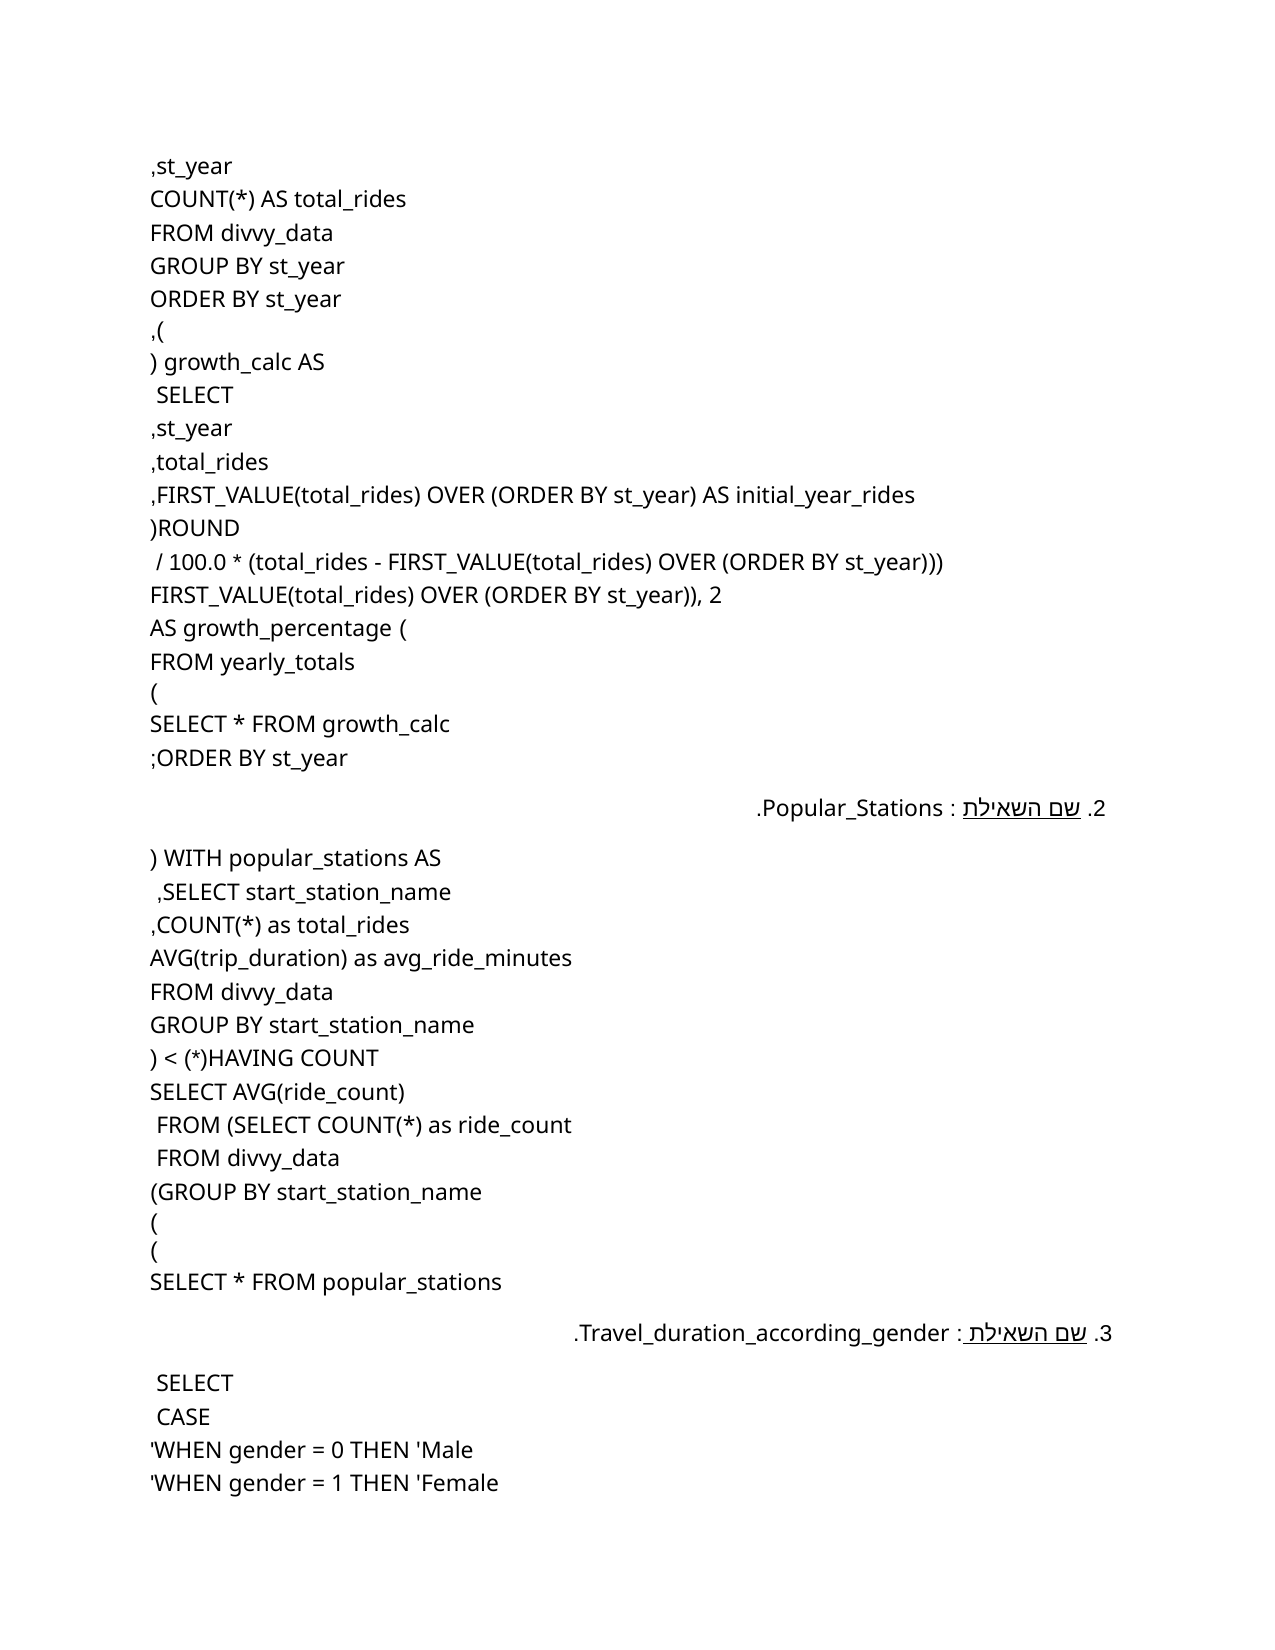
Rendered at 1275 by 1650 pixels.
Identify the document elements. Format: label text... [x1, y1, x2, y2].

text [150, 150, 1125, 773]
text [150, 1367, 1125, 1498]
text 3. שם השאילת : Travel_duration_according_gender. [150, 1317, 1125, 1348]
text WITH popular_stations AS ( SELECT start_station_name, COUNT(*) as total_rides, AVG(trip_duration) as avg_ride_minutes FROM divvy_data GROUP BY start_station_name HAVING COUNT(*) > ( SELECT AVG(ride_count) FROM (SELECT COUNT(*) as ride_count FROM divvy_data GROUP BY start_station_name) ) ) SELECT * FROM popular_stations [150, 842, 1125, 1297]
text 2. שם השאילת : Popular_Stations. [150, 792, 1125, 823]
